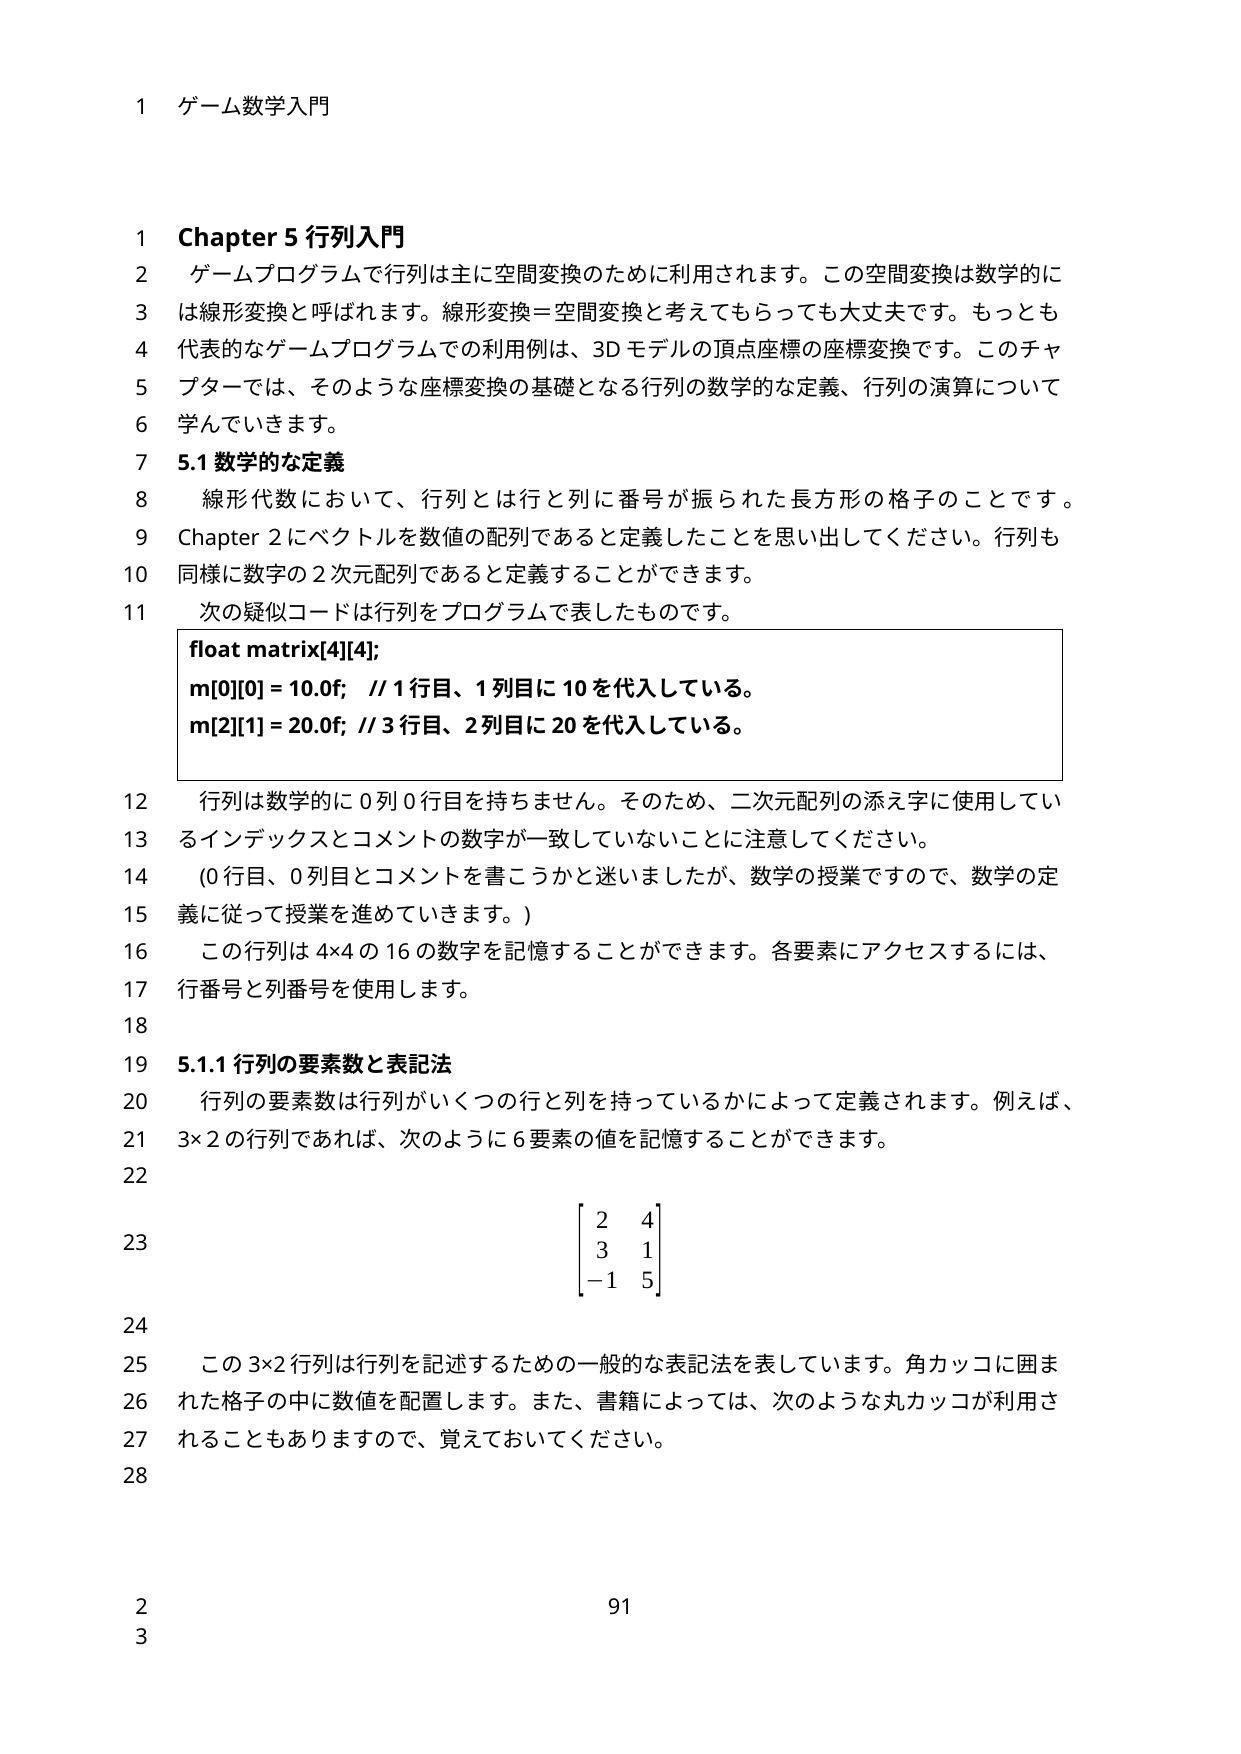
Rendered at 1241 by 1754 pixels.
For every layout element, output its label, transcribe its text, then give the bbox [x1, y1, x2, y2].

subtitle 5.1.1 行列の要素数と表記法 [177, 1044, 1063, 1081]
text 行列の要素数は行列がいくつの行と列を持っているかによって定義されます。例えば、3×２の行列であれば、次のように6要素の値を記憶することができます。 [177, 1081, 1063, 1156]
text ゲームプログラムで行列は主に空間変換のために利用されます。この空間変換は数学的には線形変換と呼ばれます。線形変換＝空間変換と考えてもらっても大丈夫です。もっとも代表的なゲームプログラムでの利用例は、3Dモデルの頂点座標の座標変換です。このチャプターでは、そのような座標変換の基礎となる行列の数学的な定義、行列の演算について学んでいきます。 [177, 254, 1063, 442]
table_header float matrix[4][4]; m[0][0] = 10.0f; // 1行目、1列目に10を代入している。 m[2][1] = 20.0f; // 3行目、2列目に20を代入している。 [178, 630, 1062, 780]
text (0行目、0列目とコメントを書こうかと迷いましたが、数学の授業ですので、数学の定義に従って授業を進めていきます。) [177, 856, 1063, 931]
text 次の疑似コードは行列をプログラムで表したものです。 [177, 592, 1063, 629]
subtitle 5.1 数学的な定義 [177, 442, 1063, 479]
subtitle Chapter 5 行列入門 [177, 217, 1063, 254]
text 線形代数において、行列とは行と列に番号が振られた長方形の格子のことです。Chapter２にベクトルを数値の配列であると定義したことを思い出してください。行列も同様に数字の２次元配列であると定義することができます。 [177, 479, 1063, 592]
text この3×2行列は行列を記述するための一般的な表記法を表しています。角カッコに囲まれた格子の中に数値を配置します。また、書籍によっては、次のような丸カッコが利用されることもありますので、覚えておいてください。 [177, 1344, 1063, 1456]
text この行列は4×4の16の数字を記憶することができます。各要素にアクセスするには、行番号と列番号を使用します。 [177, 931, 1063, 1006]
text 行列は数学的に0列0行目を持ちません。そのため、二次元配列の添え字に使用しているインデックスとコメントの数字が一致していないことに注意してください。 [177, 781, 1063, 856]
